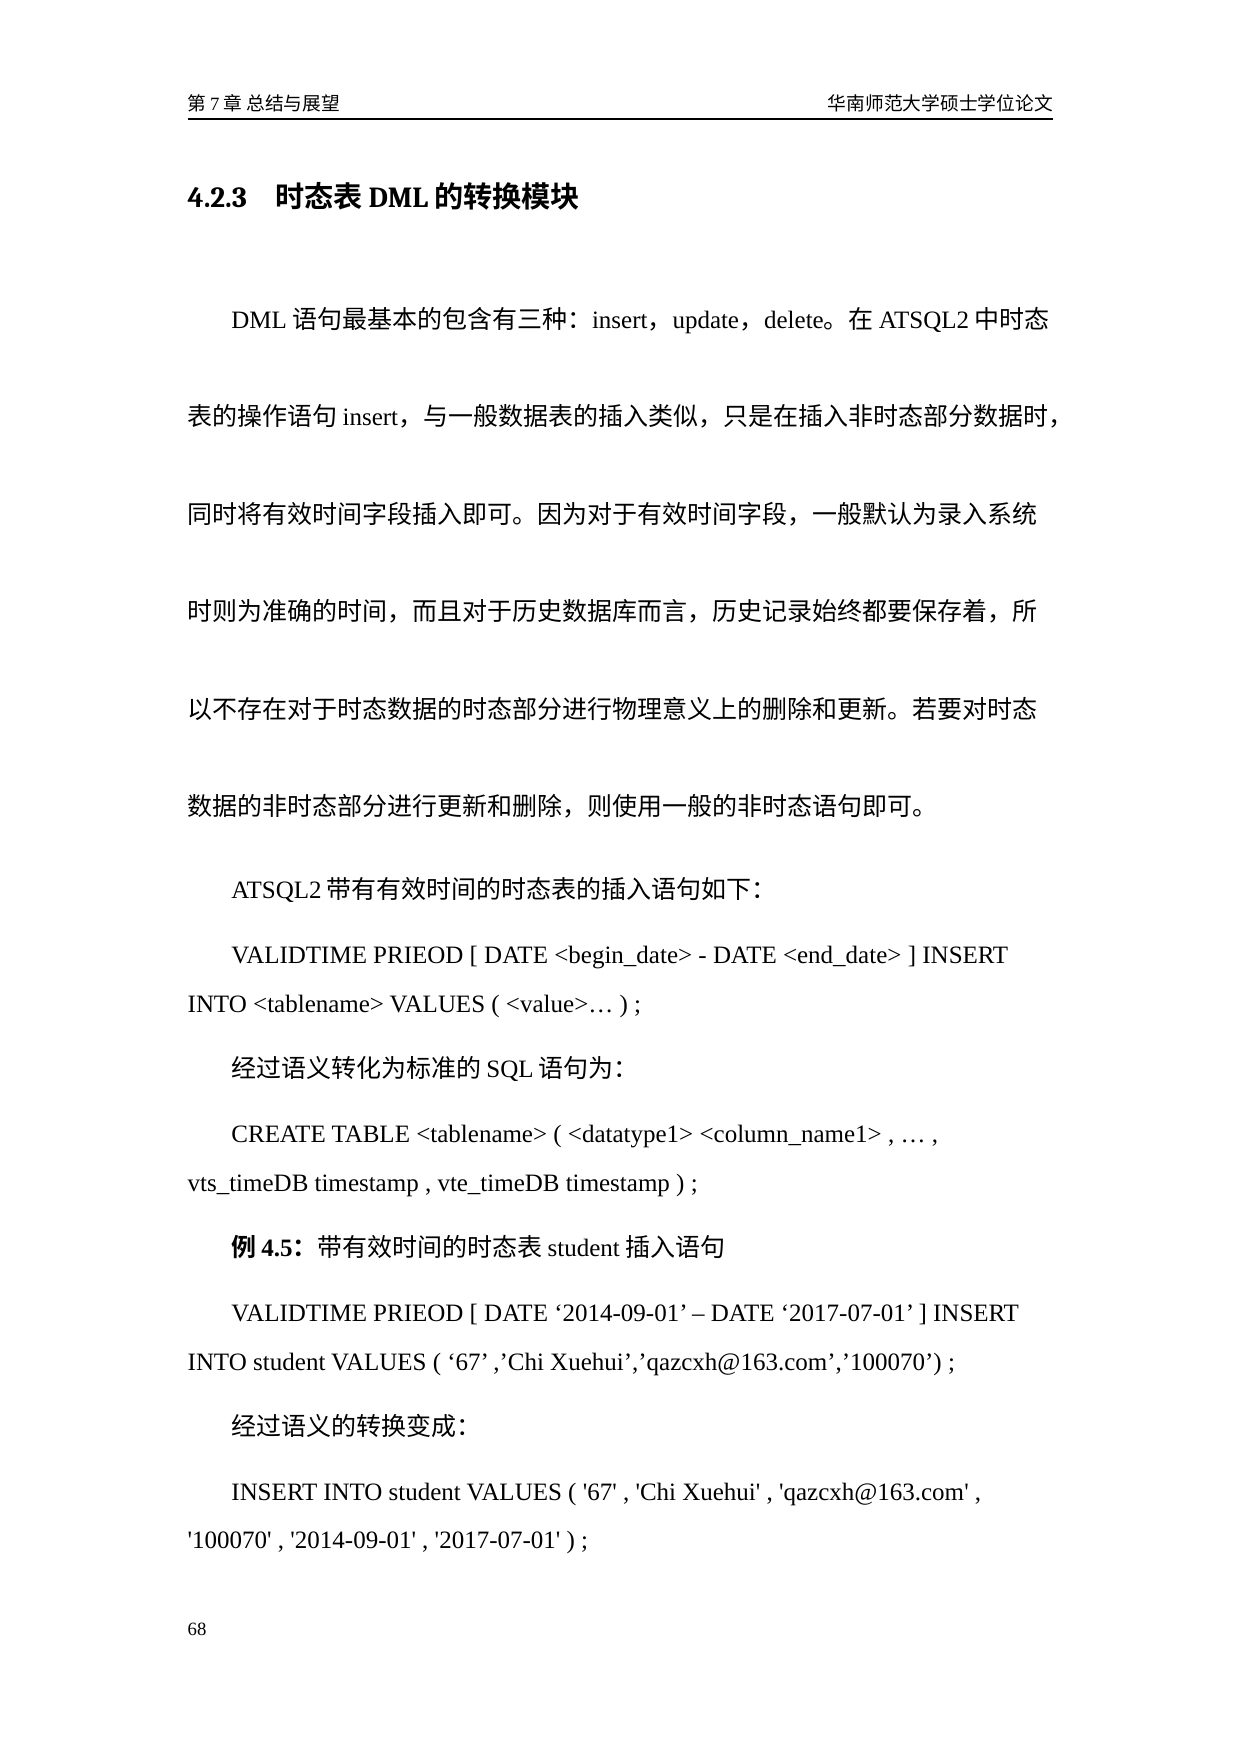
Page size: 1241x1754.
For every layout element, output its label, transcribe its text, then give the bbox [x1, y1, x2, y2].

text 经过语义转化为标准的SQL语句为： [187, 1034, 1053, 1099]
text 经过语义的转换变成： [187, 1392, 1053, 1457]
text CREATE TABLE <tablename> ( <datatype1> <column_name1> , … , vts_timeDB timestamp , vte_timeDB timestamp ) ; [187, 1117, 1053, 1199]
text INSERT INTO student VALUES ( '67' , 'Chi Xuehui' , 'qazcxh@163.com' , '100070' , '2014-09-01' , '2017-07-01' ) ; [187, 1475, 1053, 1556]
text VALIDTIME PRIEOD [ DATE <begin_date> - DATE <end_date> ] INSERT INTO <tablename> VALUES ( <value>… ) ; [187, 939, 1053, 1020]
text VALIDTIME PRIEOD [ DATE ‘2014-09-01’ – DATE ‘2017-07-01’ ] INSERT INTO student VALUES ( ‘67’ ,’Chi Xuehui’,’qazcxh@163.com’,’100070’) ; [187, 1296, 1053, 1377]
subtitle 时态表DML的转换模块 [187, 162, 1053, 227]
text ATSQL2带有有效时间的时态表的插入语句如下： [187, 856, 1053, 921]
text 例4.5：带有效时间的时态表student插入语句 [187, 1213, 1053, 1278]
text DML语句最基本的包含有三种：insert，update，delete。在ATSQL2中时态表的操作语句insert，与一般数据表的插入类似，只是在插入非时态部分数据时，同时将有效时间字段插入即可。因为对于有效时间字段，一般默认为录入系统时则为准确的时间，而且对于历史数据库而言，历史记录始终都要保存着，所以不存在对于时态数据的时态部分进行物理意义上的删除和更新。若要对时态数据的非时态部分进行更新和删除，则使用一般的非时态语句即可。 [187, 285, 1053, 837]
